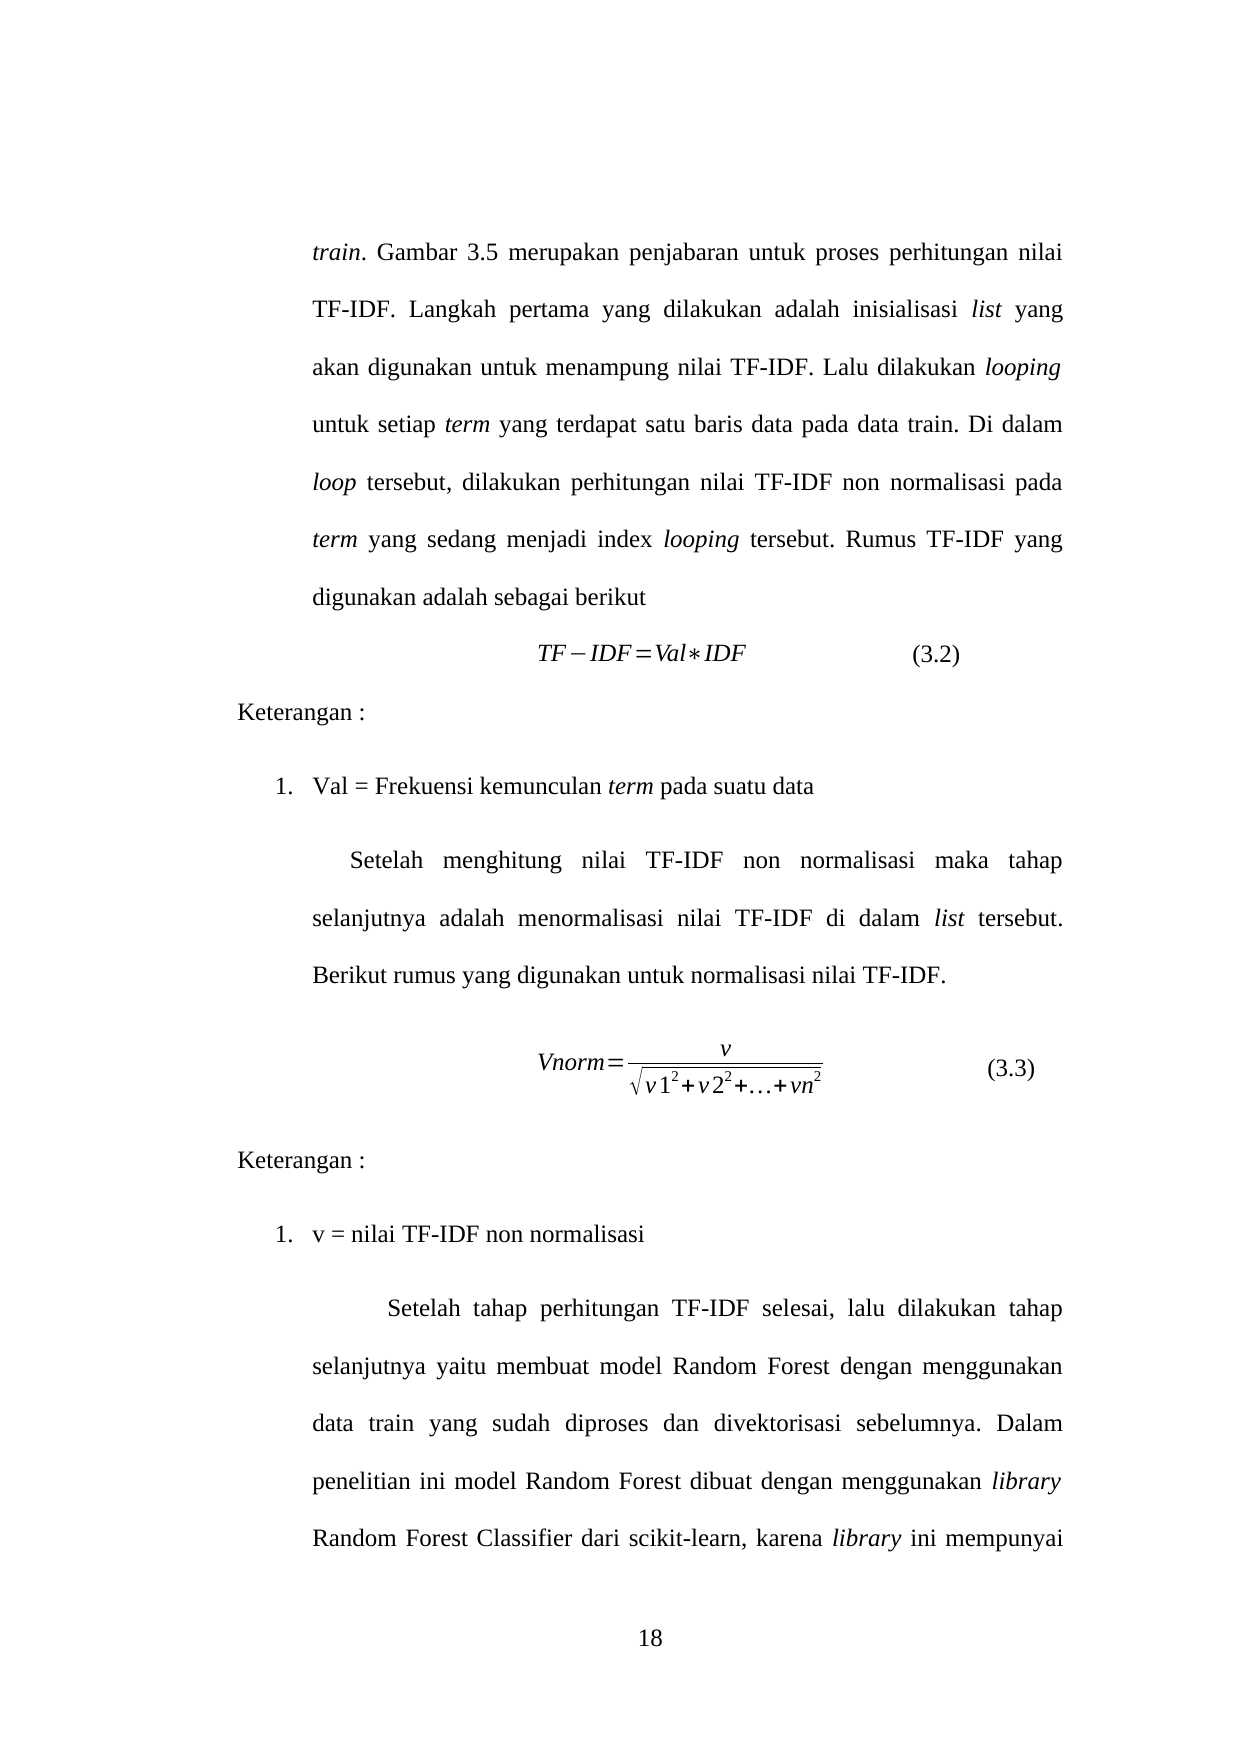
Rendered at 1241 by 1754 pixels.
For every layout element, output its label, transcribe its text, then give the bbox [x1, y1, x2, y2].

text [312, 237, 1063, 611]
text (3.2) [462, 639, 1063, 668]
list v = nilai TF-IDF non normalisasi [274, 1219, 1063, 1248]
text (3.3) [462, 1034, 1063, 1099]
text Setelah menghitung nilai TF-IDF non normalisasi maka tahap selanjutnya adalah menormalisasi nilai TF-IDF di dalam list tersebut. Berikut rumus yang digunakan untuk normalisasi nilai TF-IDF. [312, 845, 1063, 989]
text Keterangan : [237, 697, 1063, 726]
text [312, 1293, 1063, 1552]
list Val = Frekuensi kemunculan term pada suatu data [274, 771, 1063, 800]
text Keterangan : [237, 1145, 1063, 1174]
